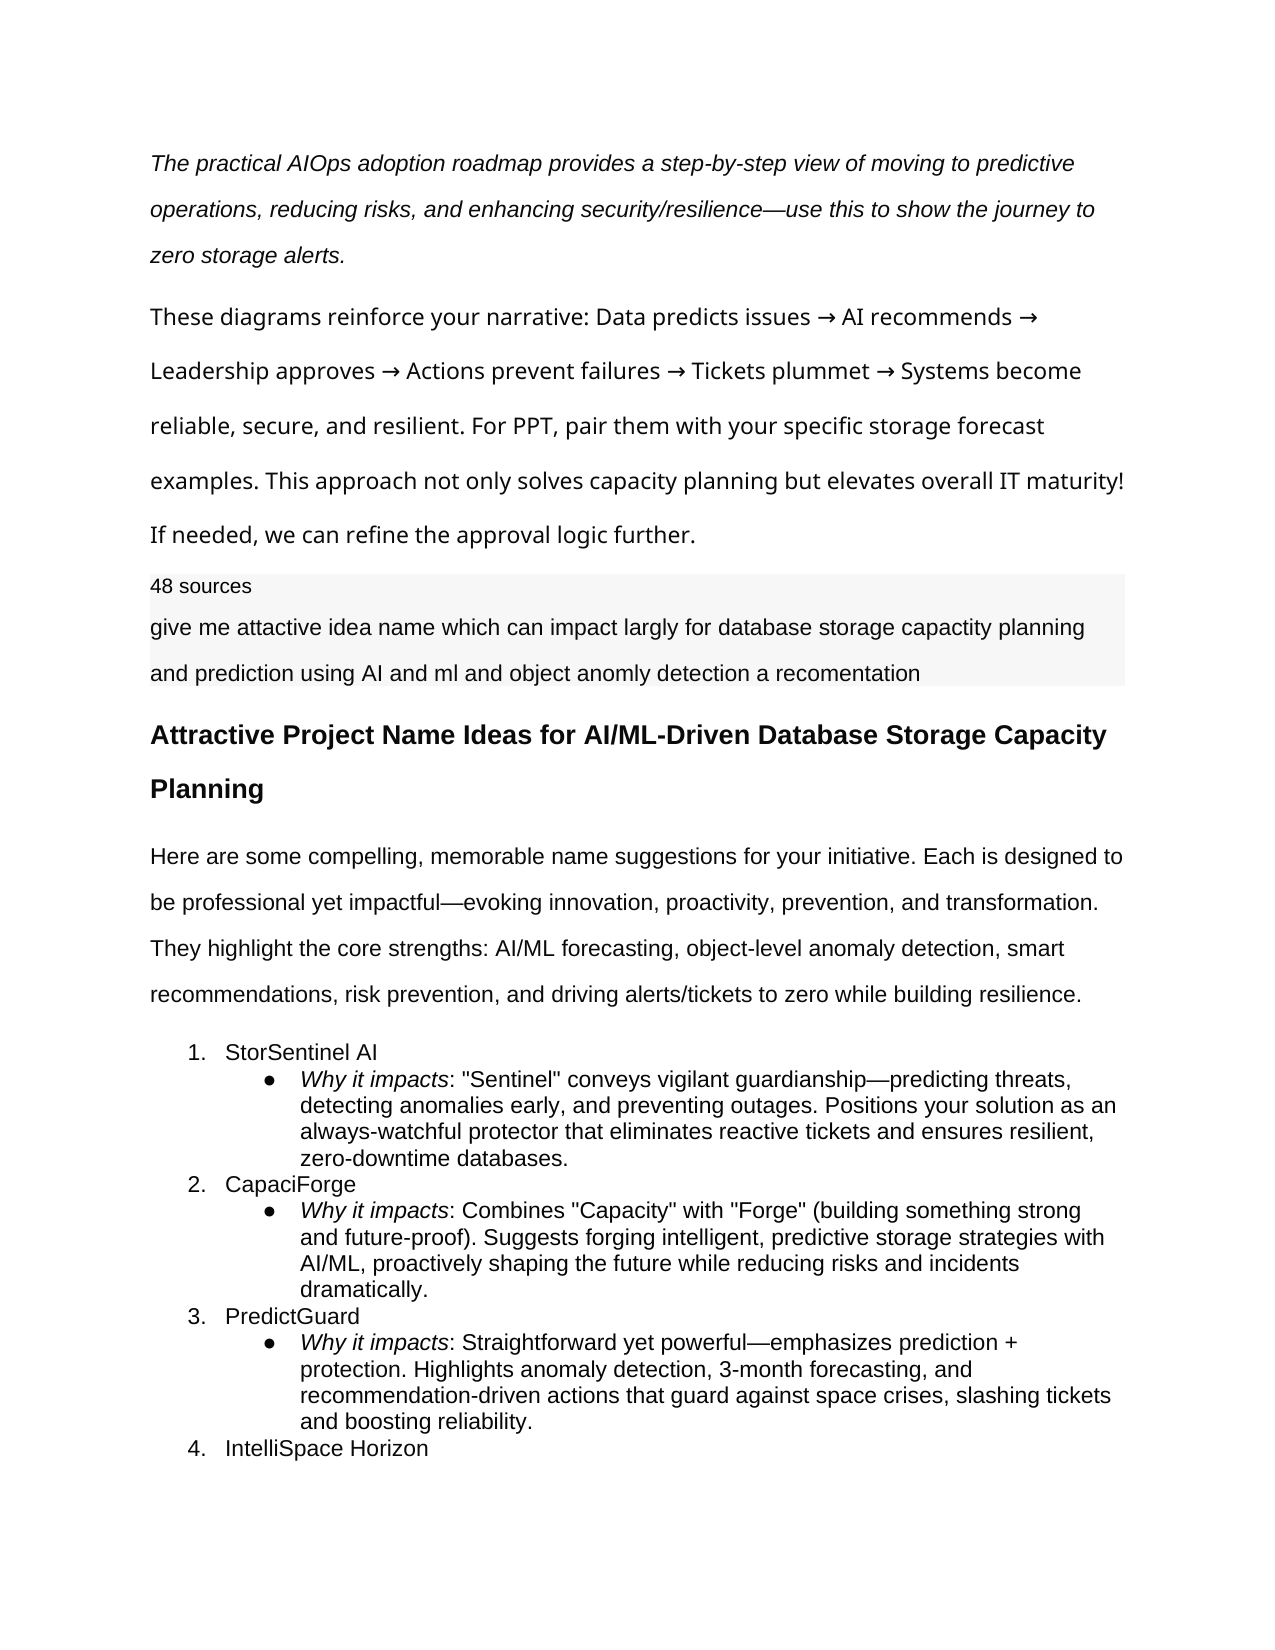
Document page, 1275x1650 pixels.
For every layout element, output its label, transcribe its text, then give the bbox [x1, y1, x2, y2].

text give me attactive idea name which can impact largly for database storage capactity planning and prediction using AI and ml and object anomly detection a recomentation [150, 614, 1125, 686]
list StorSentinel AI [187, 1039, 1125, 1066]
text Here are some compelling, memorable name suggestions for your initiative. Each is designed to be professional yet impactful—evoking innovation, proactivity, prevention, and transformation. They highlight the core strengths: AI/ML forecasting, object-level anomaly detection, smart recommendations, risk prevention, and driving alerts/tickets to zero while building resilience. [150, 843, 1125, 1007]
list PredictGuard [187, 1303, 1125, 1329]
list Why it impacts: Straightforward yet powerful—emphasizes prediction + protection. Highlights anomaly detection, 3-month forecasting, and recommendation-driven actions that guard against space crises, slashing tickets and boosting reliability. [262, 1329, 1125, 1434]
subtitle Attractive Project Name Ideas for AI/ML-Driven Database Storage Capacity Planning [150, 719, 1125, 804]
list Why it impacts: "Sentinel" conveys vigilant guardianship—predicting threats, detecting anomalies early, and preventing outages. Positions your solution as an always-watchful protector that eliminates reactive tickets and ensures resilient, zero-downtime databases. [262, 1066, 1125, 1171]
list CapaciForge [187, 1171, 1125, 1197]
text These diagrams reinforce your narrative: Data predicts issues → AI recommends → Leadership approves → Actions prevent failures → Tickets plummet → Systems become reliable, secure, and resilient. For PPT, pair them with your specific storage forecast examples. This approach not only solves capacity planning but elevates overall IT maturity! If needed, we can refine the approval logic further. [150, 301, 1125, 551]
text 48 sources [150, 574, 1125, 598]
text The practical AIOps adoption roadmap provides a step-by-step view of moving to predictive operations, reducing risks, and enhancing security/resilience—use this to show the journey to zero storage alerts. [150, 150, 1125, 268]
list Why it impacts: Combines "Capacity" with "Forge" (building something strong and future-proof). Suggests forging intelligent, predictive storage strategies with AI/ML, proactively shaping the future while reducing risks and incidents dramatically. [262, 1197, 1125, 1303]
list IntelliSpace Horizon [187, 1434, 1125, 1461]
